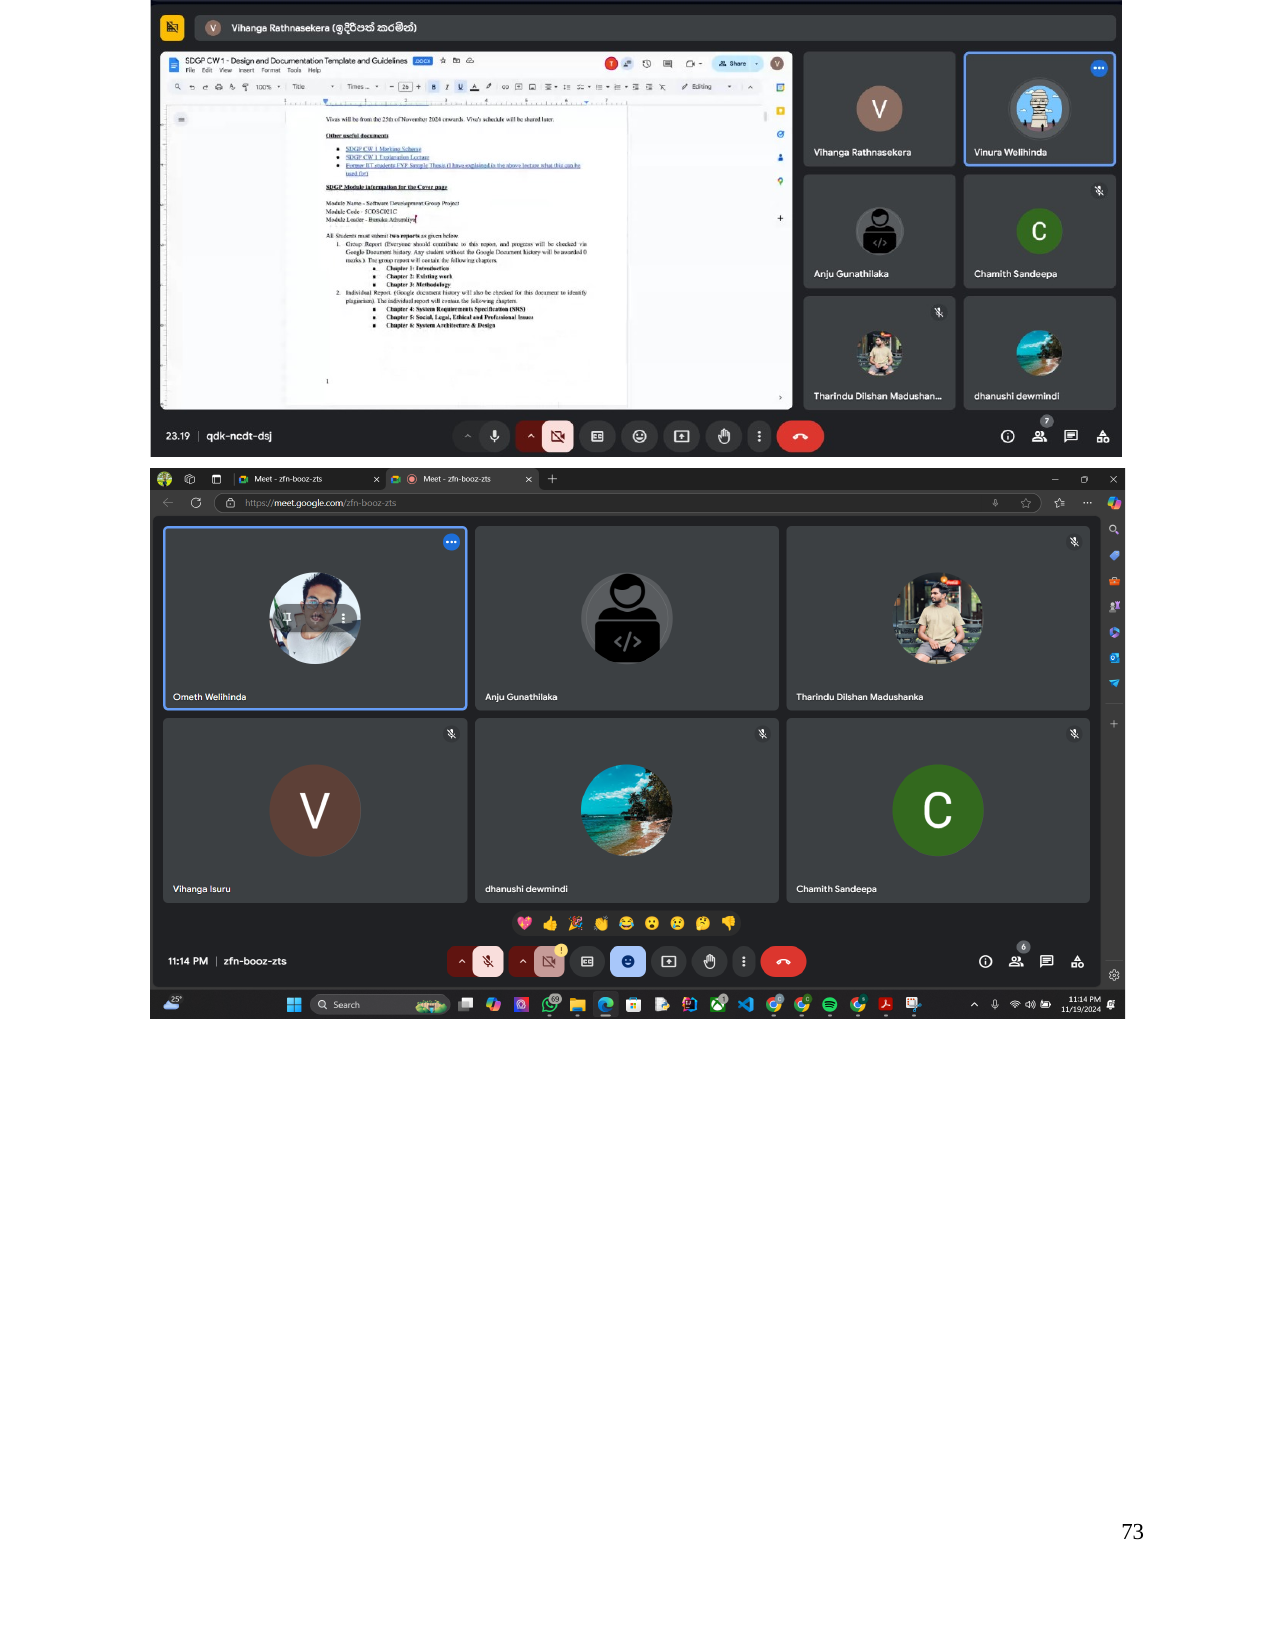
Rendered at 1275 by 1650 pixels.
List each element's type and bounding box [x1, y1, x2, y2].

picture [150, 468, 1125, 1019]
picture [150, 0, 1122, 456]
